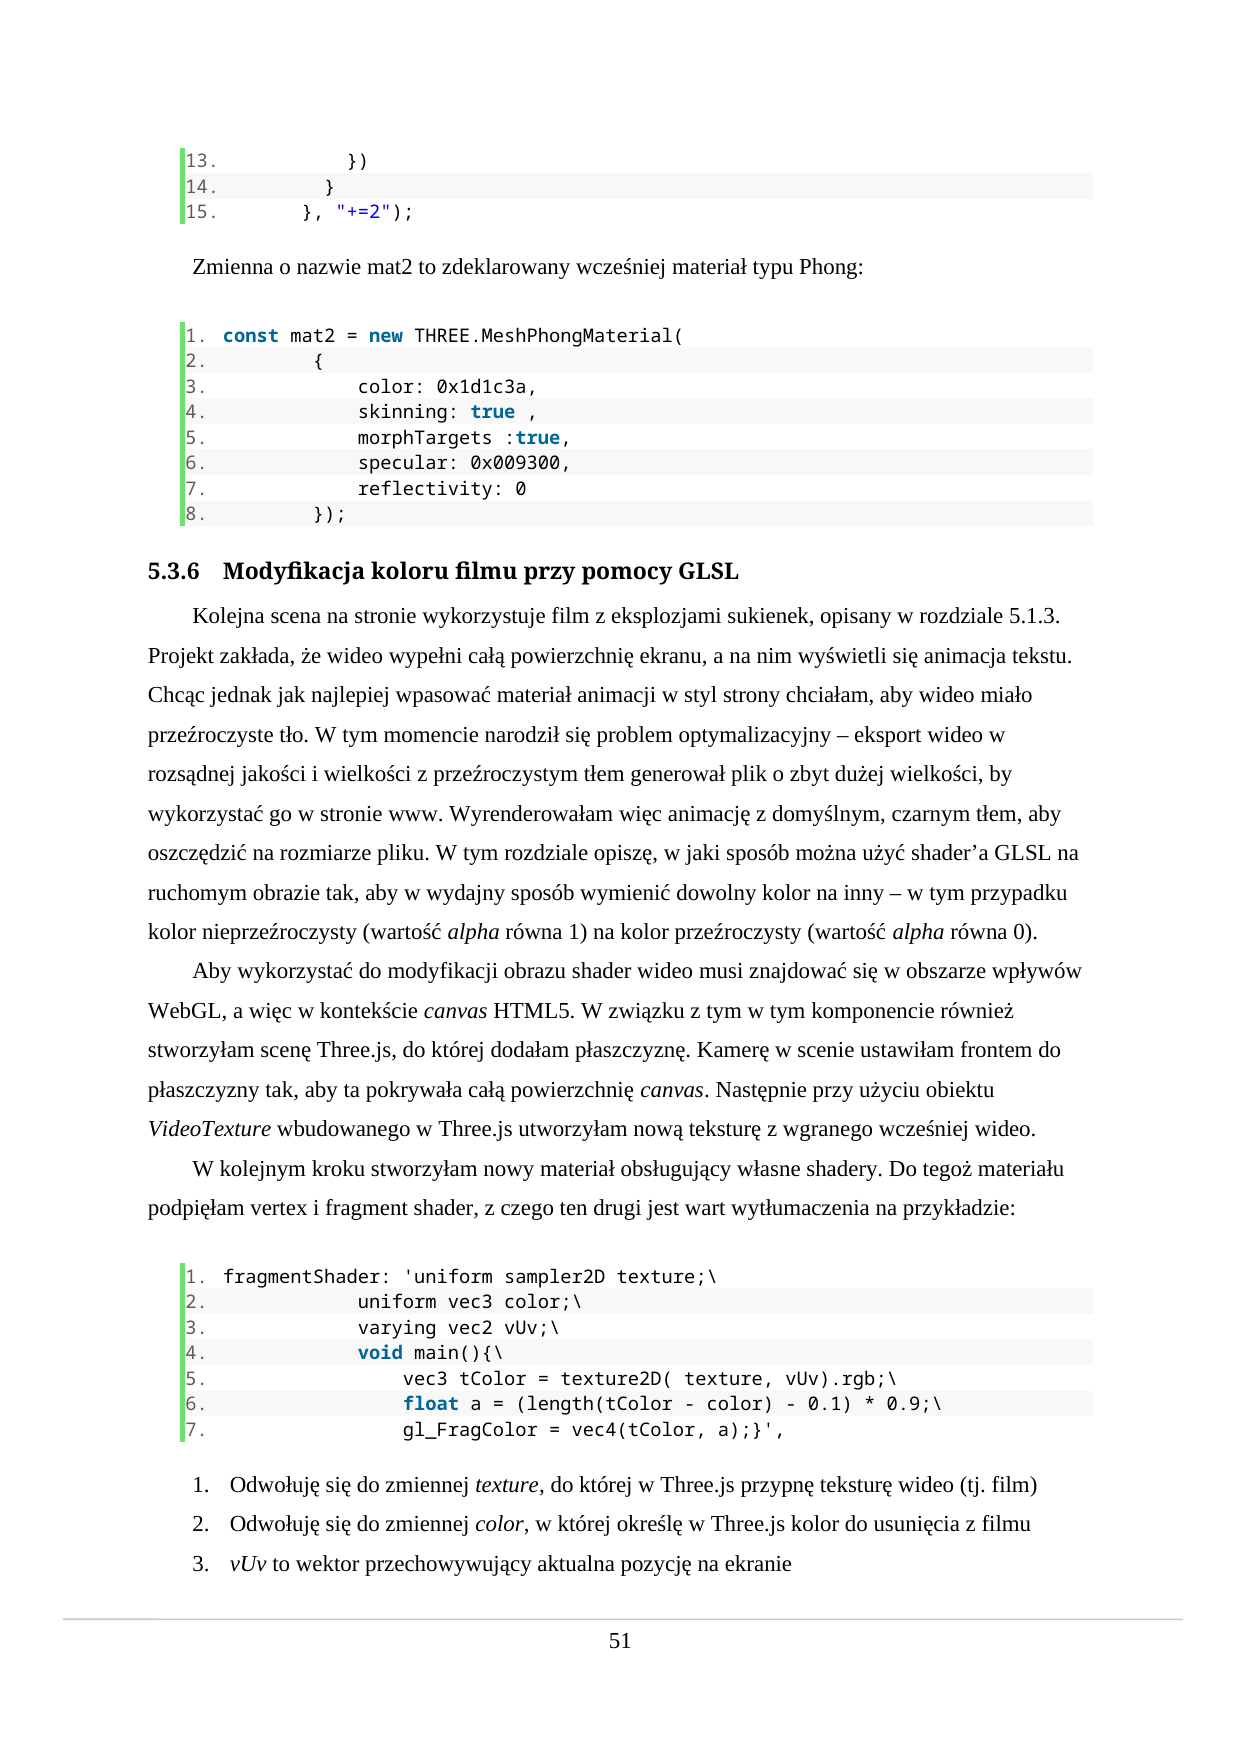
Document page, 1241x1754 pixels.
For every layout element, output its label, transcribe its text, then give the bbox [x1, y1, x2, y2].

list Odwołuję się do zmiennej texture, do której w Three.js przypnę teksturę wideo (tj. film) [192, 1471, 1093, 1497]
list const mat2 = new THREE.MeshPhongMaterial( [185, 322, 1093, 347]
list }) [185, 148, 1093, 173]
list Odwołuję się do zmiennej color, w której określę w Three.js kolor do usunięcia z filmu [192, 1510, 1093, 1537]
list morphTargets :true, [185, 424, 1093, 449]
list varying vec2 vUv;\ [185, 1314, 1093, 1339]
list fragmentShader: 'uniform sampler2D texture;\ [185, 1263, 1093, 1288]
list specular: 0x009300, [185, 449, 1093, 475]
list { [185, 347, 1093, 373]
list reflectivity: 0 [185, 475, 1093, 501]
text Aby wykorzystać do modyfikacji obrazu shader wideo musi znajdować się w obszarze wpływów WebGL, a więc w kontekście canvas HTML5. W związku z tym w tym komponencie również stworzyłam scenę Three.js, do której dodałam płaszczyznę. Kamerę w scenie ustawiłam frontem do płaszczyzny tak, aby ta pokrywała całą powierzchnię canvas. Następnie przy użyciu obiektu VideoTexture wbudowanego w Three.js utworzyłam nową teksturę z wgranego wcześniej wideo. [148, 957, 1093, 1142]
list } [185, 173, 1093, 199]
list float a = (length(tColor - color) - 0.1) * 0.9;\ [185, 1391, 1093, 1416]
list vUv to wektor przechowywujący aktualna pozycję na ekranie [192, 1550, 1093, 1576]
list }); [185, 501, 1093, 526]
list vec3 tColor = texture2D( texture, vUv).rgb;\ [185, 1365, 1093, 1391]
list gl_FragColor = vec4(tColor, a);}', [185, 1416, 1093, 1442]
text W kolejnym kroku stworzyłam nowy materiał obsługujący własne shadery. Do tegoż materiału podpięłam vertex i fragment shader, z czego ten drugi jest wart wytłumaczenia na przykładzie: [148, 1155, 1093, 1221]
text Zmienna o nazwie mat2 to zdeklarowany wcześniej materiał typu Phong: [148, 253, 1093, 280]
list void main(){\ [185, 1339, 1093, 1365]
list }, "+=2"); [185, 199, 1093, 224]
list uniform vec3 color;\ [185, 1288, 1093, 1314]
list color: 0x1d1c3a, [185, 373, 1093, 398]
list skinning: true , [185, 398, 1093, 424]
text Kolejna scena na stronie wykorzystuje film z eksplozjami sukienek, opisany w rozdziale 5.1.3. Projekt zakłada, że wideo wypełni całą powierzchnię ekranu, a na nim wyświetli się animacja tekstu. Chcąc jednak jak najlepiej wpasować materiał animacji w styl strony chciałam, aby wideo miało przeźroczyste tło. W tym momencie narodził się problem optymalizacyjny – eksport wideo w rozsądnej jakości i wielkości z przeźroczystym tłem generował plik o zbyt dużej wielkości, by wykorzystać go w stronie www. Wyrenderowałam więc animację z domyślnym, czarnym tłem, aby oszczędzić na rozmiarze pliku. W tym rozdziale opiszę, w jaki sposób można użyć shader’a GLSL na ruchomym obrazie tak, aby w wydajny sposób wymienić dowolny kolor na inny – w tym przypadku kolor nieprzeźroczysty (wartość alpha równa 1) na kolor przeźroczysty (wartość alpha równa 0). [148, 602, 1093, 944]
subtitle Modyfikacja koloru filmu przy pomocy GLSL [148, 555, 1093, 587]
